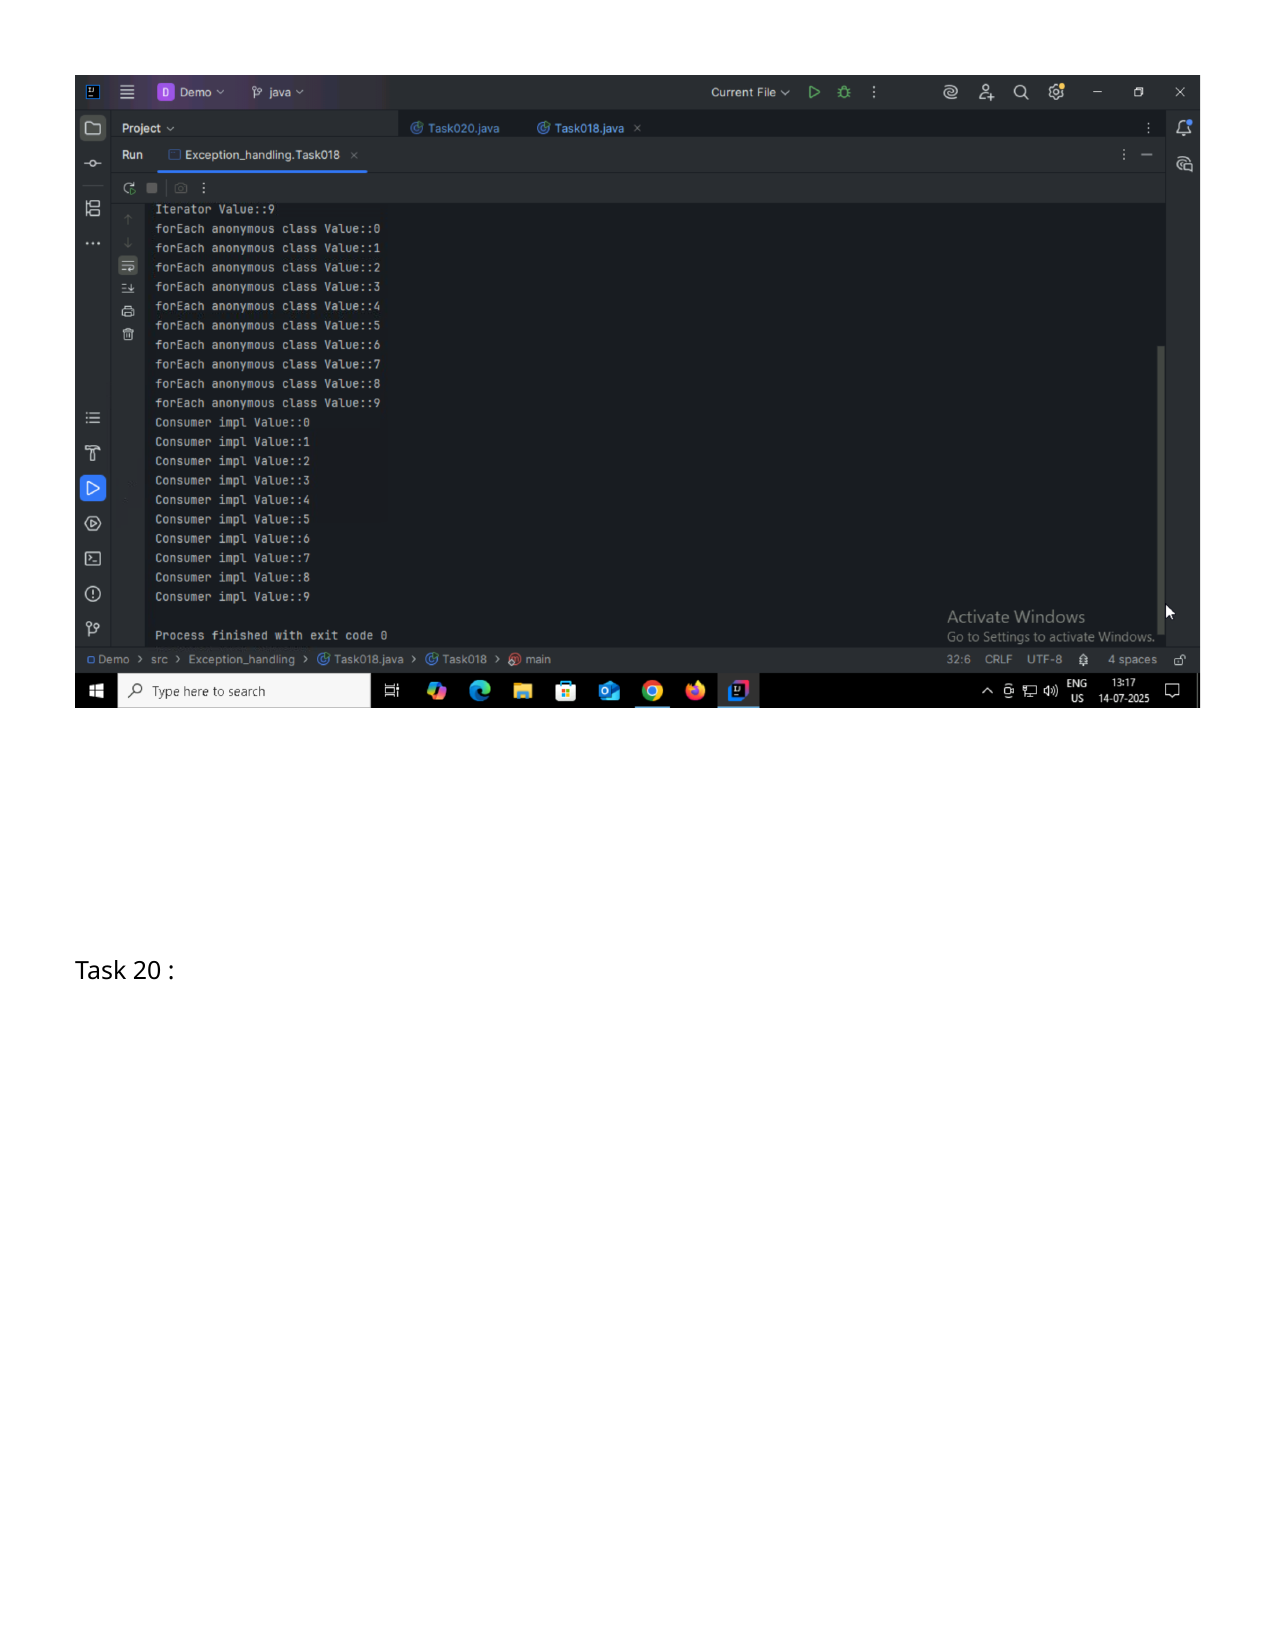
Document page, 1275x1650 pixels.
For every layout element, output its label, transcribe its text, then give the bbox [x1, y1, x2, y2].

text Task 20 : [75, 953, 1200, 987]
picture [75, 75, 1200, 708]
